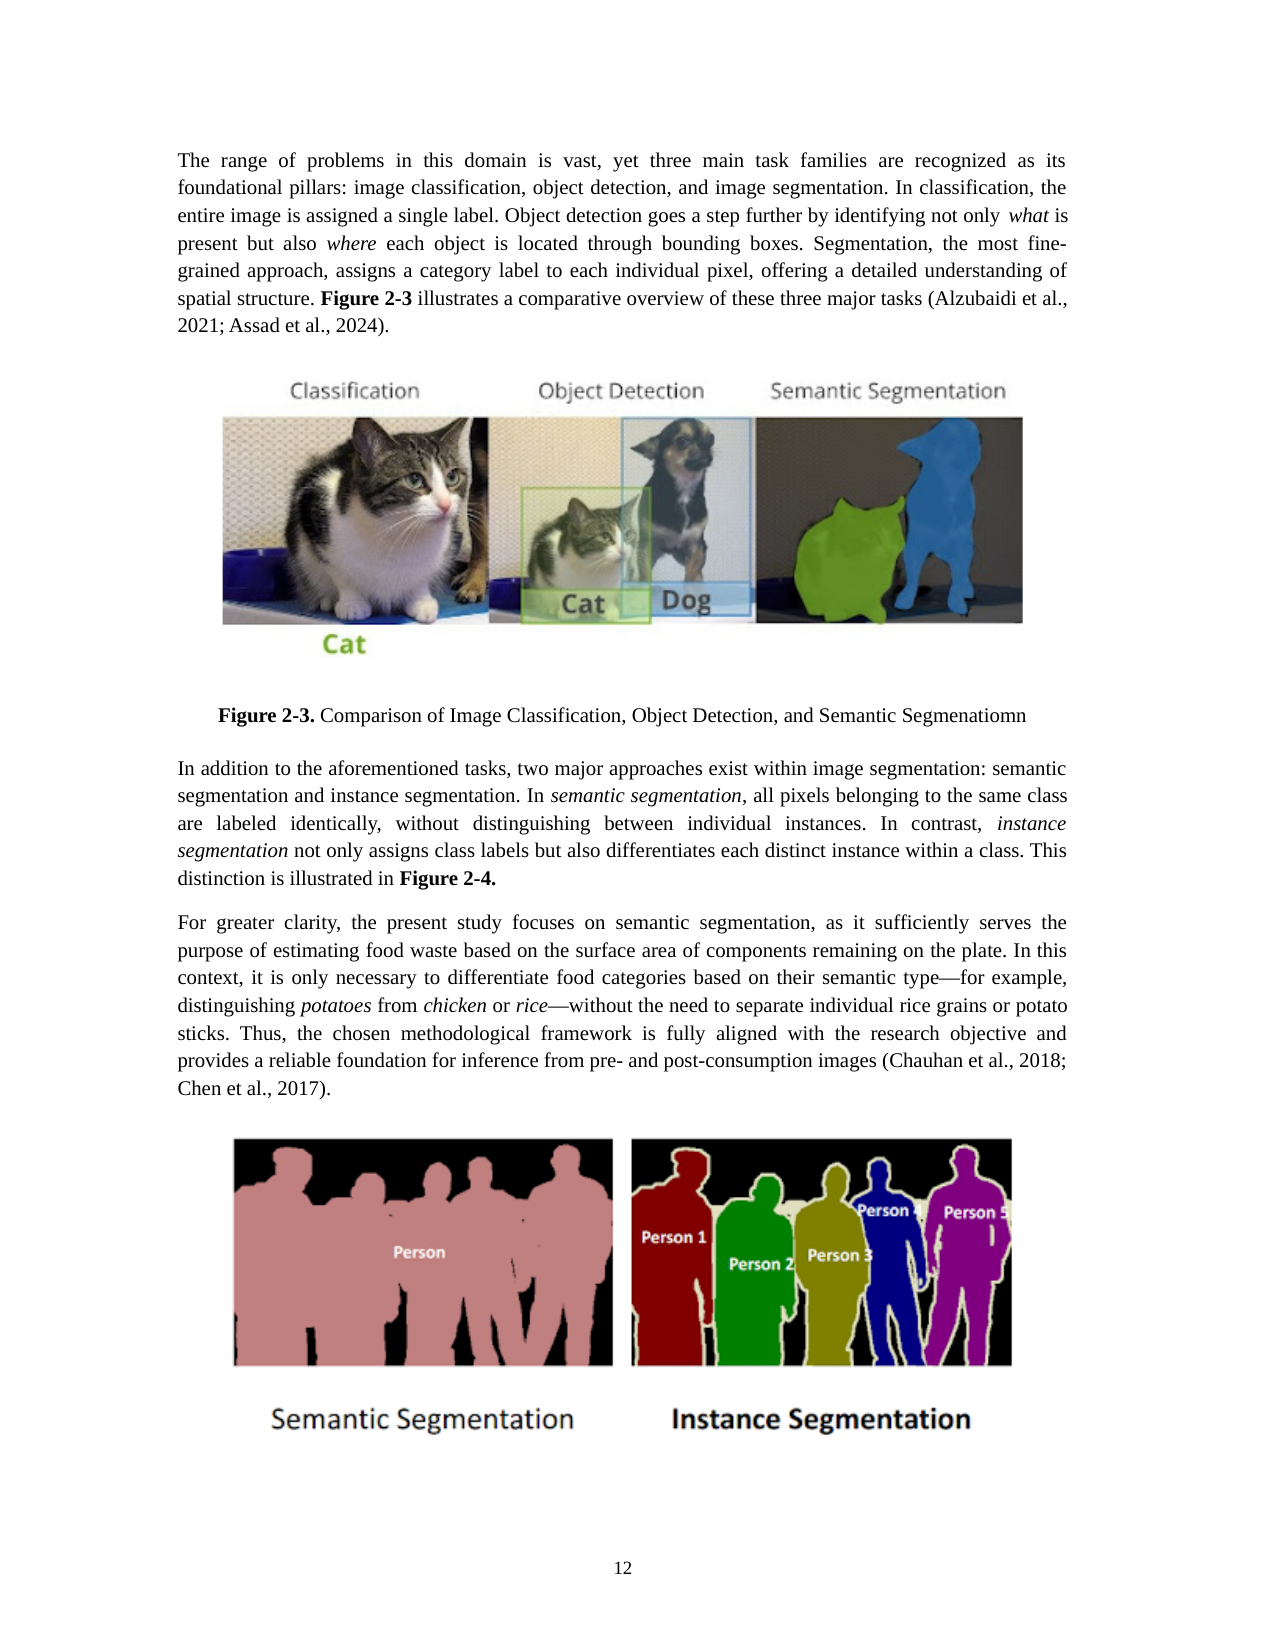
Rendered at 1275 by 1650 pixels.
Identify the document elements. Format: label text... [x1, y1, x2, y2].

picture [222, 1120, 1023, 1449]
text In addition to the aforementioned tasks, two major approaches exist within image segmentation: semantic segmentation and instance segmentation. In semantic segmentation, all pixels belonging to the same class are labeled identically, without distinguishing between individual instances. In contrast, instance segmentation not only assigns class labels but also differentiates each distinct instance within a class. This distinction is illustrated in Figure 2-4. [177, 755, 1068, 890]
text The range of problems in this domain is vast, yet three main task families are recognized as its foundational pillars: image classification, object detection, and image segmentation. In classification, the entire image is assigned a single label. Object detection goes a step further by identifying not only what is present but also where each object is located through bounding boxes. Segmentation, the most fine-grained approach, assigns a category label to each individual pixel, offering a detailed understanding of spatial structure. Figure 2-3 illustrates a comparative overview of these three major tasks (Alzubaidi et al., 2021; Assad et al., 2024). [177, 148, 1068, 337]
text For greater clarity, the present study focuses on semantic segmentation, as it sufficiently serves the purpose of estimating food waste based on the surface area of components remaining on the plate. In this context, it is only necessary to differentiate food categories based on their semantic type—for example, distinguishing potatoes from chicken or rice—without the need to separate individual rice grains or potato sticks. Thus, the chosen methodological framework is fully aligned with the research objective and provides a reliable foundation for inference from pre- and post-consumption images (Chauhan et al., 2018; Chen et al., 2017). [177, 910, 1068, 1100]
picture [222, 357, 1023, 672]
text Figure 2-3. Comparison of Image Classification, Object Detection, and Semantic Segmenatiomn [177, 703, 1068, 727]
